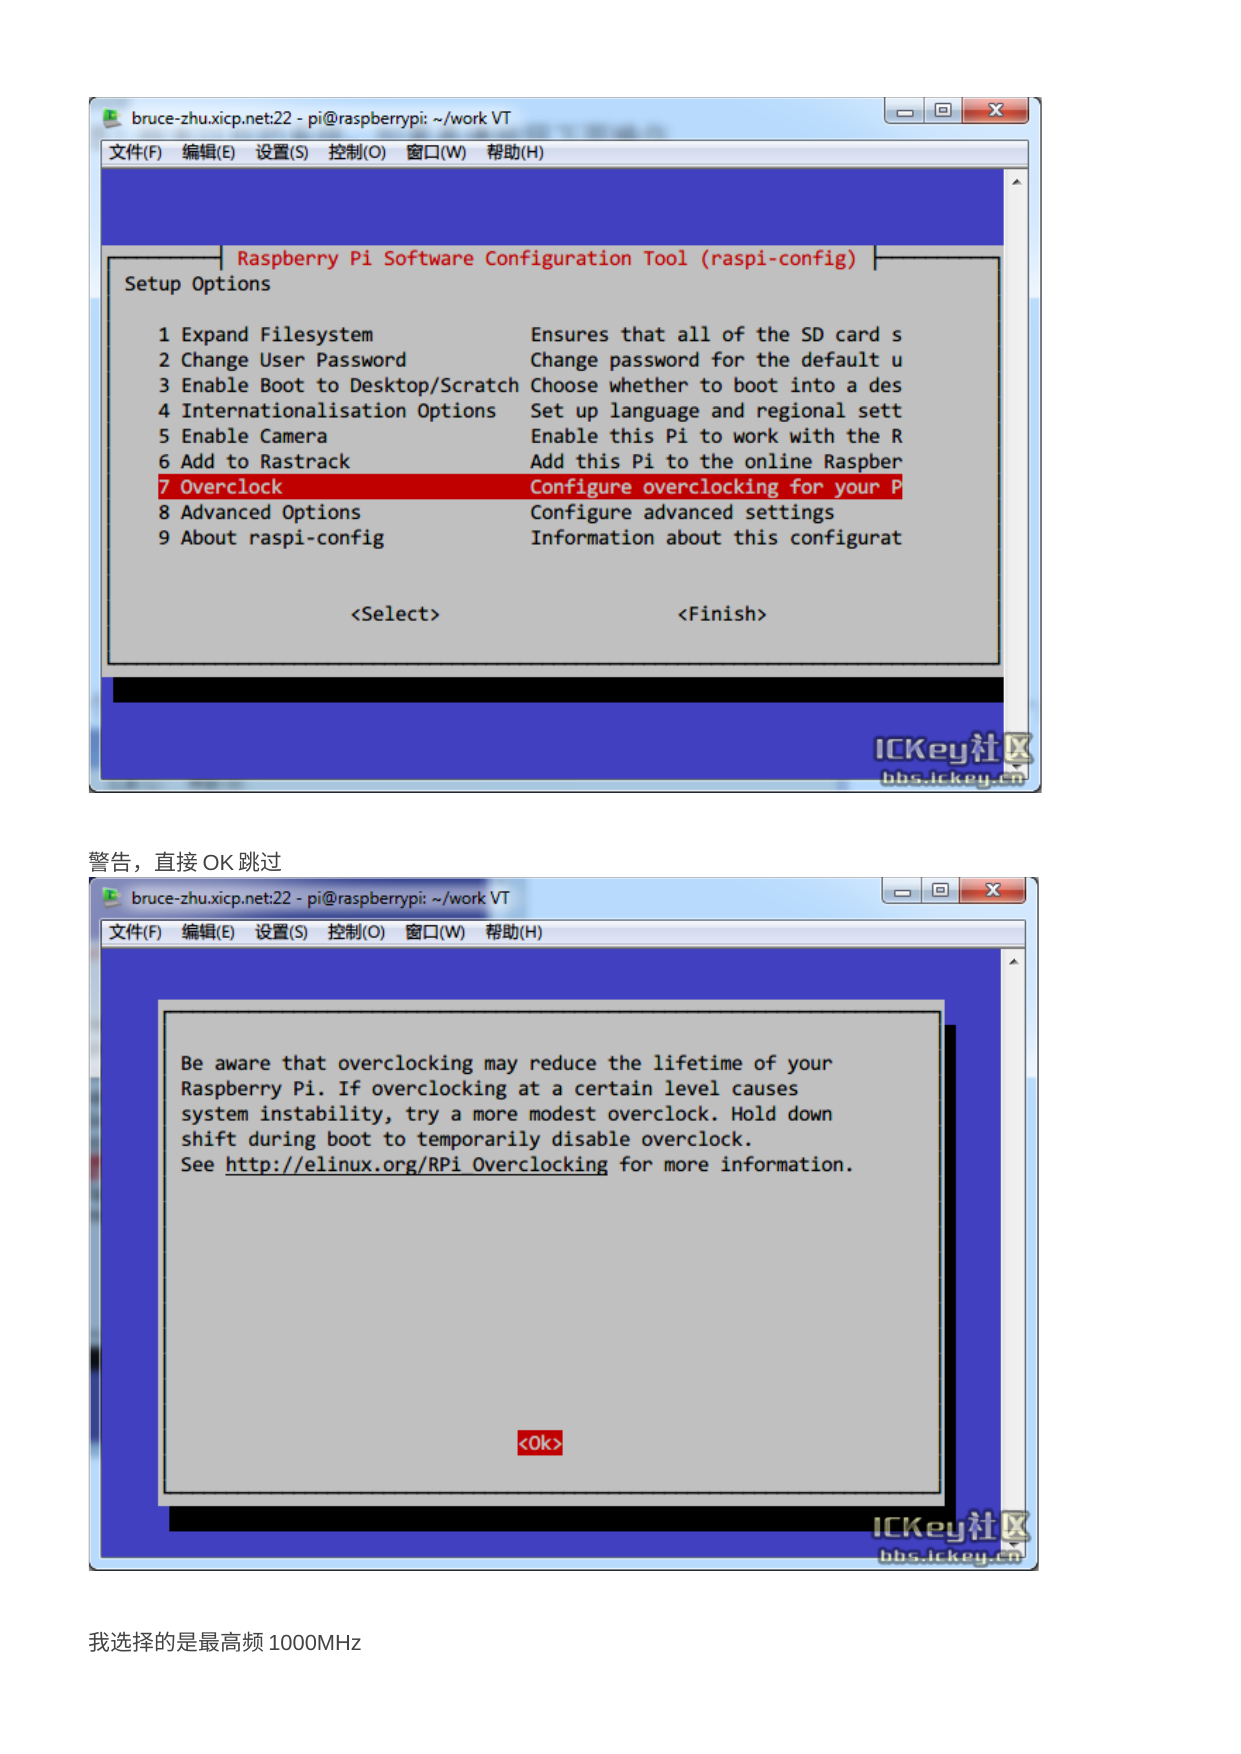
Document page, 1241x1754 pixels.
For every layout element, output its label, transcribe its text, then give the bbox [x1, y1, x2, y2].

text 警告，直接OK跳过 [89, 844, 1152, 877]
picture [88, 97, 1042, 793]
picture [88, 877, 1039, 1571]
text 我选择的是最高频1000MHz [89, 1624, 1152, 1657]
